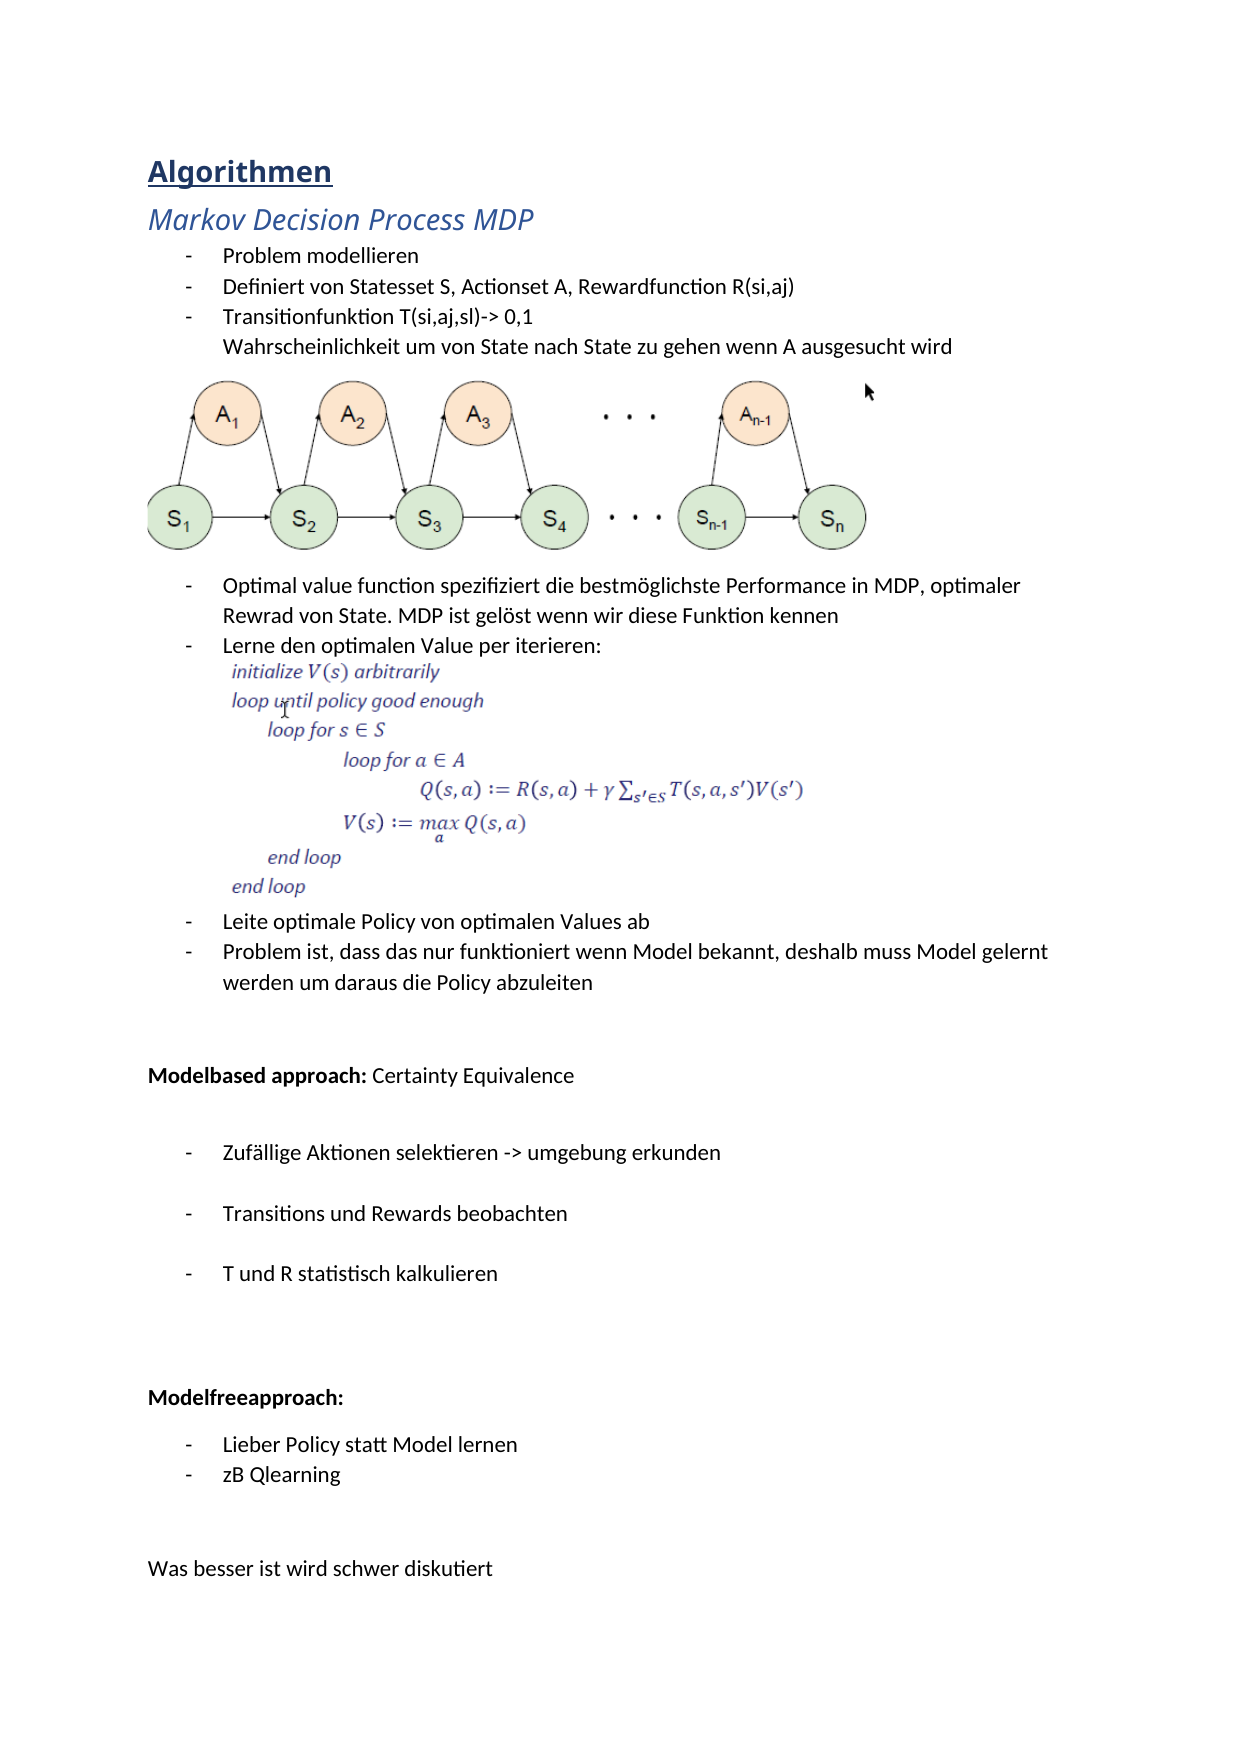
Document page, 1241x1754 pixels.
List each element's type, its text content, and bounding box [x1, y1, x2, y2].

picture [147, 379, 875, 553]
list Lieber Policy statt Model lernen [185, 1430, 1093, 1458]
list Optimal value function spezifiziert die bestmöglichste Performance in MDP, optimaler Rewrad von State. MDP ist gelöst wenn wir diese Funktion kennen [185, 571, 1093, 629]
list Wahrscheinlichkeit um von State nach State zu gehen wenn A ausgesucht wird [223, 332, 1093, 360]
list Lerne den optimalen Value per iterieren: [185, 631, 1093, 659]
subtitle Markov Decision Process MDP [148, 199, 1093, 238]
list T und R statistisch kalkulieren [185, 1259, 1093, 1287]
list Leite optimale Policy von optimalen Values ab [185, 907, 1093, 935]
list Problem ist, dass das nur funktioniert wenn Model bekannt, deshalb muss Model gelernt werden um daraus die Policy abzuleiten [185, 937, 1093, 996]
text Modelfreeapproach: [148, 1383, 1093, 1411]
list Problem modellieren [185, 242, 1093, 269]
list Transitions und Rewards beobachten [185, 1199, 1093, 1227]
list Definiert von Statesset S, Actionset A, Rewardfunction R(si,aj) [185, 272, 1093, 300]
text Was besser ist wird schwer diskutiert [148, 1554, 1093, 1582]
text Modelbased approach: Certainty Equivalence [148, 1061, 1093, 1089]
subtitle Algorithmen [148, 152, 1093, 191]
picture [222, 661, 807, 906]
list Transitionfunktion T(si,aj,sl)-> 0,1 [185, 302, 1093, 330]
list zB Qlearning [185, 1460, 1093, 1488]
list Zufällige Aktionen selektieren -> umgebung erkunden [185, 1138, 1093, 1167]
